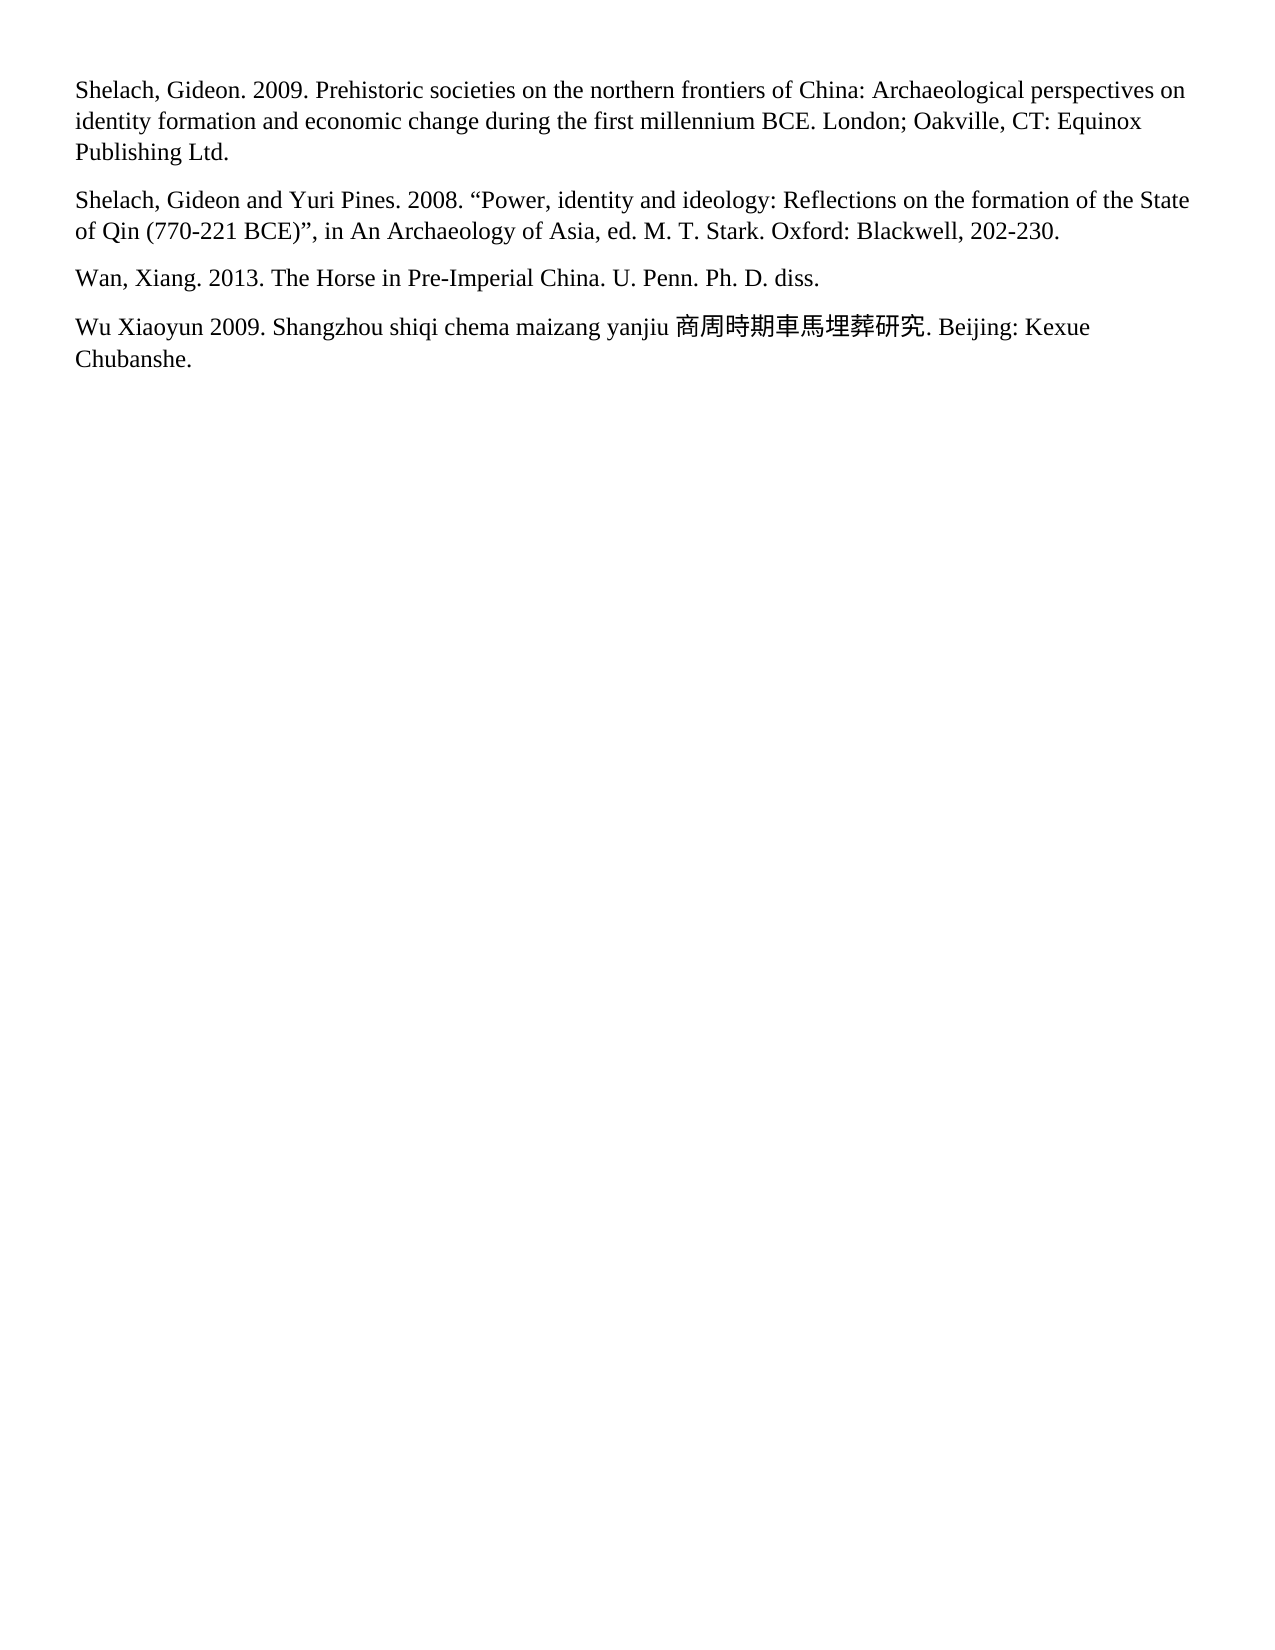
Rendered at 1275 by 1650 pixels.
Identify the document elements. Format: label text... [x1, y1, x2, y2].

text Wan, Xiang. 2013. The Horse in Pre-Imperial China. U. Penn. Ph. D. diss. [75, 263, 1200, 292]
text Shelach, Gideon. 2009. Prehistoric societies on the northern frontiers of China: Archaeological perspectives on identity formation and economic change during the first millennium BCE. London; Oakville, CT: Equinox Publishing Ltd. [75, 75, 1200, 166]
text Shelach, Gideon and Yuri Pines. 2008. “Power, identity and ideology: Reflections on the formation of the State of Qin (770-221 BCE)”, in An Archaeology of Asia, ed. M. T. Stark. Oxford: Blackwell, 202-230. [75, 185, 1200, 244]
text Wu Xiaoyun 2009. Shangzhou shiqi chema maizang yanjiu 商周時期車馬埋葬研究. Beijing: Kexue Chubanshe. [75, 311, 1200, 373]
